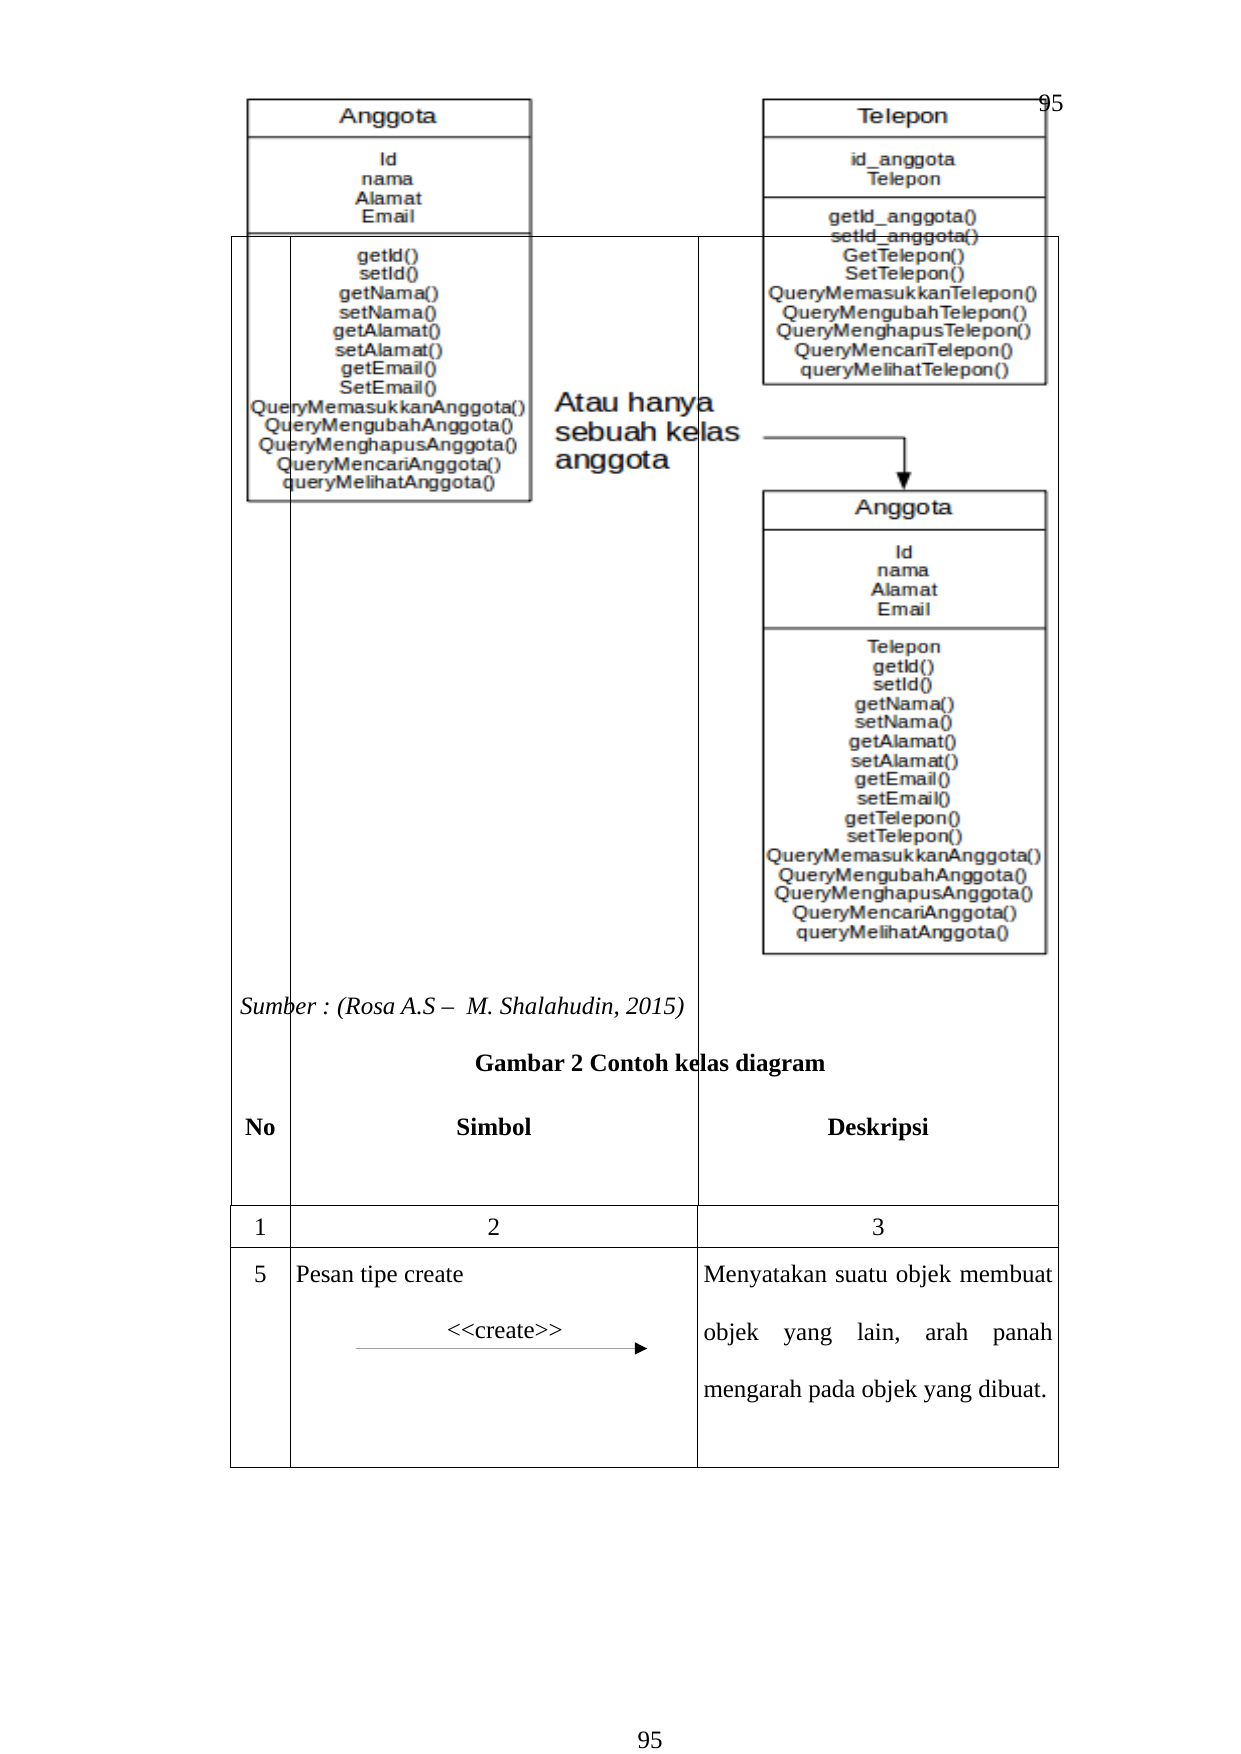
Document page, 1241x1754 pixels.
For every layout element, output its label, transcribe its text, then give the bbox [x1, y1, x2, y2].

table_header Simbol [291, 237, 698, 1205]
table_header Deskripsi [699, 237, 1058, 1205]
table_cell Pesan tipe create [291, 1248, 697, 1467]
table_header No [232, 237, 290, 1205]
table_header 2 [291, 1206, 697, 1247]
table_header 3 [698, 1206, 1058, 1247]
picture [1041, 96, 1047, 103]
table_cell Menyatakan suatu objek membuat objek yang lain, arah panah mengarah pada objek yang dibuat. [698, 1248, 1058, 1467]
picture [239, 94, 1060, 963]
table_header 1 [231, 1206, 290, 1247]
table_cell 5 [231, 1248, 290, 1467]
